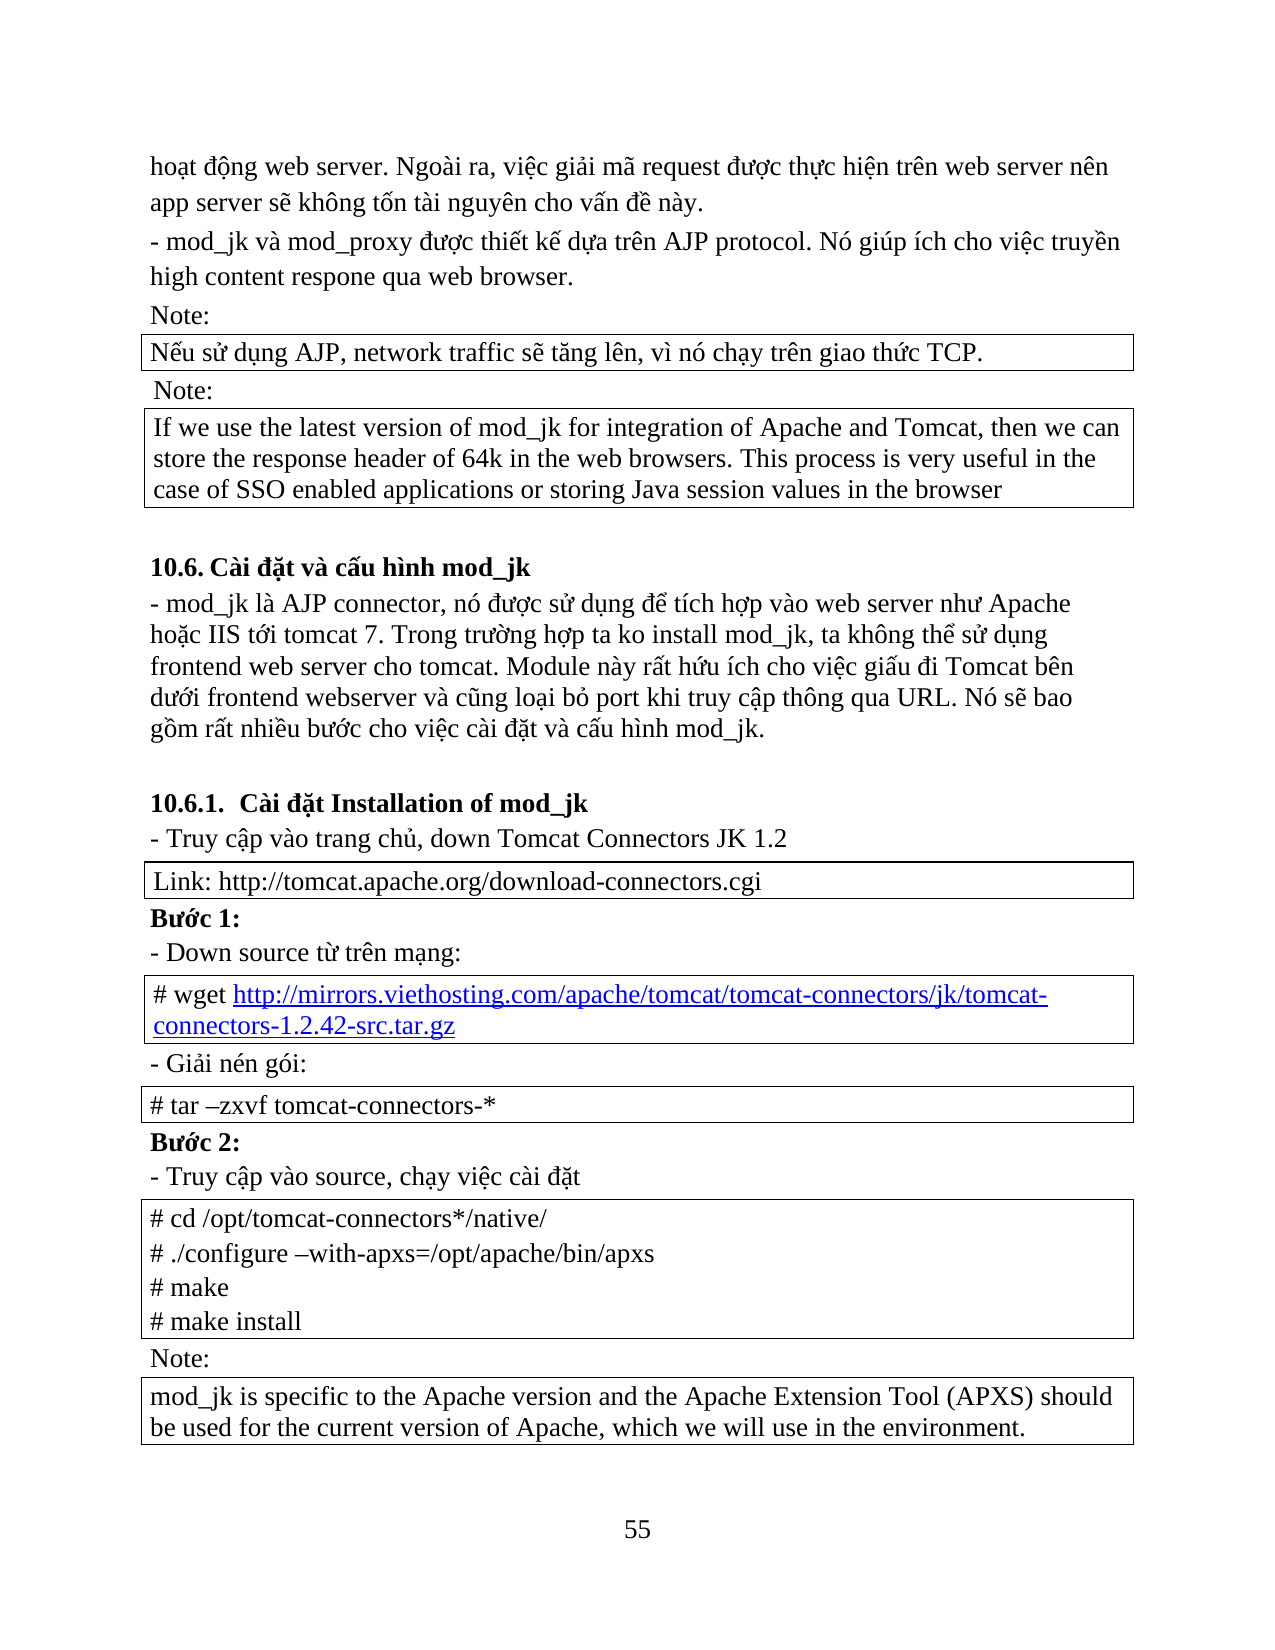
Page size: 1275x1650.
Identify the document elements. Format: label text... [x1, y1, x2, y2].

subtitle Cài đặt và cấu hình mod_jk [150, 552, 1125, 583]
text # ./configure –with-apxs=/opt/apache/bin/apxs [142, 1233, 1133, 1268]
text Link: http://tomcat.apache.org/download-connectors.cgi [145, 863, 1133, 898]
text # cd /opt/tomcat-connectors*/native/ [142, 1200, 1133, 1233]
text If we use the latest version of mod_jk for integration of Apache and Tomcat, then we can store the response header of 64k in the web browsers. This process is very useful in the case of SSO enabled applications or storing Java session values in the browser [145, 409, 1133, 507]
text Bước 1: [150, 902, 1125, 933]
text Note: [150, 1343, 1125, 1374]
text - mod_jk là AJP connector, nó được sử dụng để tích hợp vào web server như Apache hoặc IIS tới tomcat 7. Trong trường hợp ta ko install mod_jk, ta không thể sử dụng frontend web server cho tomcat. Module này rất hứu ích cho việc giấu đi Tomcat bên dưới frontend webserver và cũng loại bỏ port khi truy cập thông qua URL. Nó sẽ bao gồm rất nhiều bước cho việc cài đặt và cấu hình mod_jk. [150, 587, 1125, 743]
text - Truy cập vào trang chủ, down Tomcat Connectors JK 1.2 [150, 823, 1125, 854]
text Bước 2: [150, 1126, 1125, 1157]
text Note: [153, 374, 1125, 405]
text - Giải nén gói: [150, 1047, 1125, 1078]
text # make install [142, 1302, 1133, 1338]
text mod_jk is specific to the Apache version and the Apache Extension Tool (APXS) should be used for the current version of Apache, which we will use in the environment. [142, 1378, 1133, 1444]
text Nếu sử dụng AJP, network traffic sẽ tăng lên, vì nó chạy trên giao thức TCP. [142, 335, 1133, 370]
text # wget http://mirrors.viethosting.com/apache/tomcat/tomcat-connectors/jk/tomcat-connectors-1.2.42-src.tar.gz [145, 976, 1133, 1043]
text - mod_jk và mod_proxy được thiết kế dựa trên AJP protocol. Nó giúp ích cho việc truyền high content respone qua web browser. [150, 224, 1125, 291]
text Note: [150, 299, 1125, 330]
text - Truy cập vào source, chạy việc cài đặt [150, 1160, 1125, 1192]
text # tar –zxvf tomcat-connectors-* [142, 1087, 1133, 1122]
text - Down source từ trên mạng: [150, 936, 1125, 967]
subtitle Cài đặt Installation of mod_jk [150, 787, 1125, 818]
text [150, 150, 1125, 217]
text # make [142, 1268, 1133, 1302]
